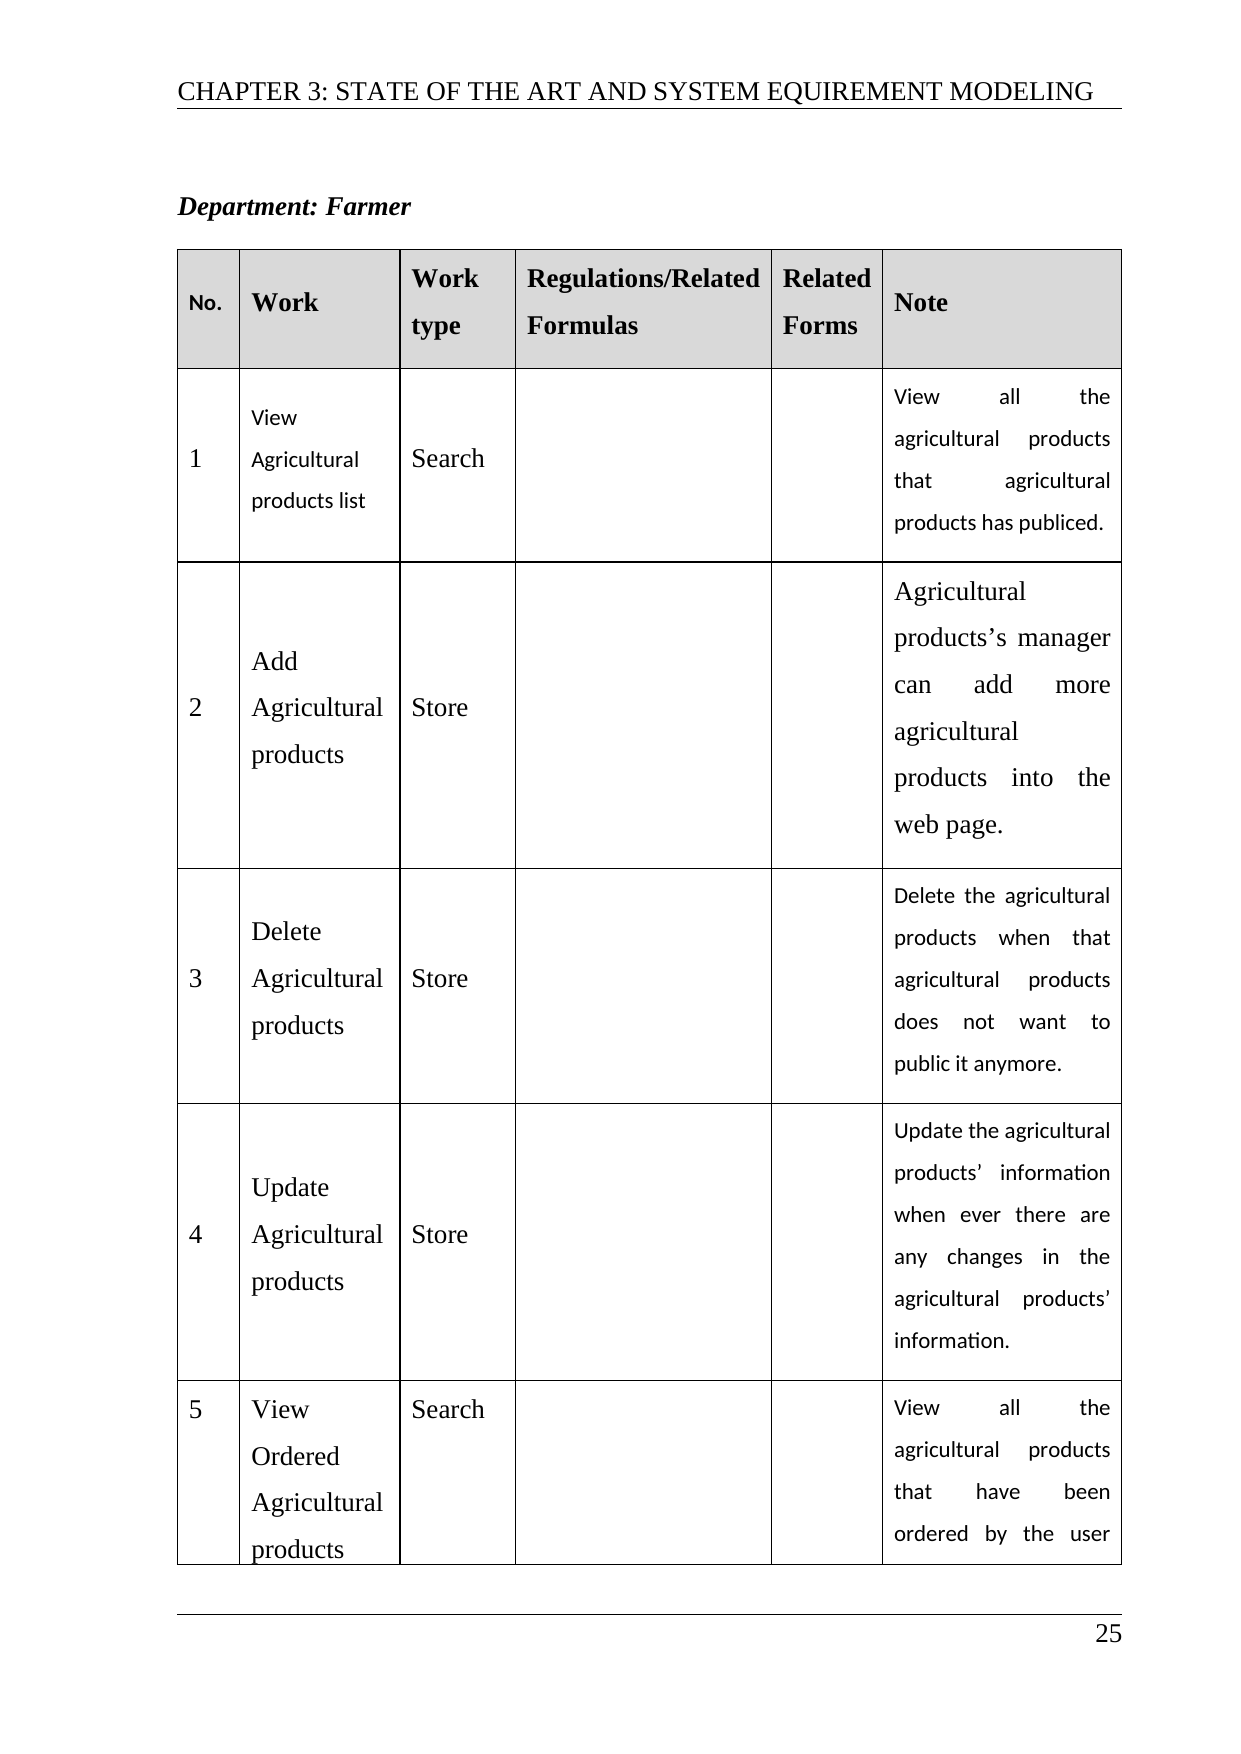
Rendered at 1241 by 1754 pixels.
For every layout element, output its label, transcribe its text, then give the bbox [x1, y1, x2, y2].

table_cell Delete Agricultural products [240, 869, 399, 1102]
table_header Related Forms [772, 250, 882, 368]
table_cell Update the agricultural products’ information when ever there are any changes in the agricultural products’ information. [883, 1104, 1121, 1379]
table_cell 3 [178, 869, 239, 1102]
table_cell Agricultural products’s manager can add more agricultural products into the web page. [883, 563, 1121, 867]
table_cell 4 [178, 1104, 239, 1379]
table_cell [516, 1104, 771, 1379]
table_cell Search [401, 369, 515, 561]
table_cell [772, 1104, 882, 1379]
table_header Work [240, 250, 399, 368]
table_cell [883, 1381, 1121, 1564]
table_cell [772, 563, 882, 867]
table_cell [772, 369, 882, 561]
table_cell [516, 869, 771, 1102]
table_cell View Agricultural products list [240, 369, 399, 561]
table_header Regulations/Related Formulas [516, 250, 771, 368]
table_cell [772, 869, 882, 1102]
table_cell View all the agricultural products that agricultural products has publiced. [883, 369, 1121, 561]
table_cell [240, 1381, 399, 1564]
table_cell [516, 1381, 771, 1564]
table_header Work type [401, 250, 515, 368]
table_cell [516, 369, 771, 561]
table_cell Search [401, 1381, 515, 1564]
table_cell [516, 563, 771, 867]
table_cell 2 [178, 563, 239, 867]
table_cell Store [401, 563, 515, 867]
table_cell 1 [178, 369, 239, 561]
table_header Note [883, 250, 1121, 368]
table_cell Add Agricultural products [240, 563, 399, 867]
table_cell Update Agricultural products [240, 1104, 399, 1379]
table_cell Store [401, 869, 515, 1102]
table_cell 5 [178, 1381, 239, 1564]
table_cell Delete the agricultural products when that agricultural products does not want to public it anymore. [883, 869, 1121, 1102]
table_cell [772, 1381, 882, 1564]
table_header No. [178, 250, 239, 368]
text Department: Farmer [177, 190, 1122, 221]
table_cell Store [401, 1104, 515, 1379]
